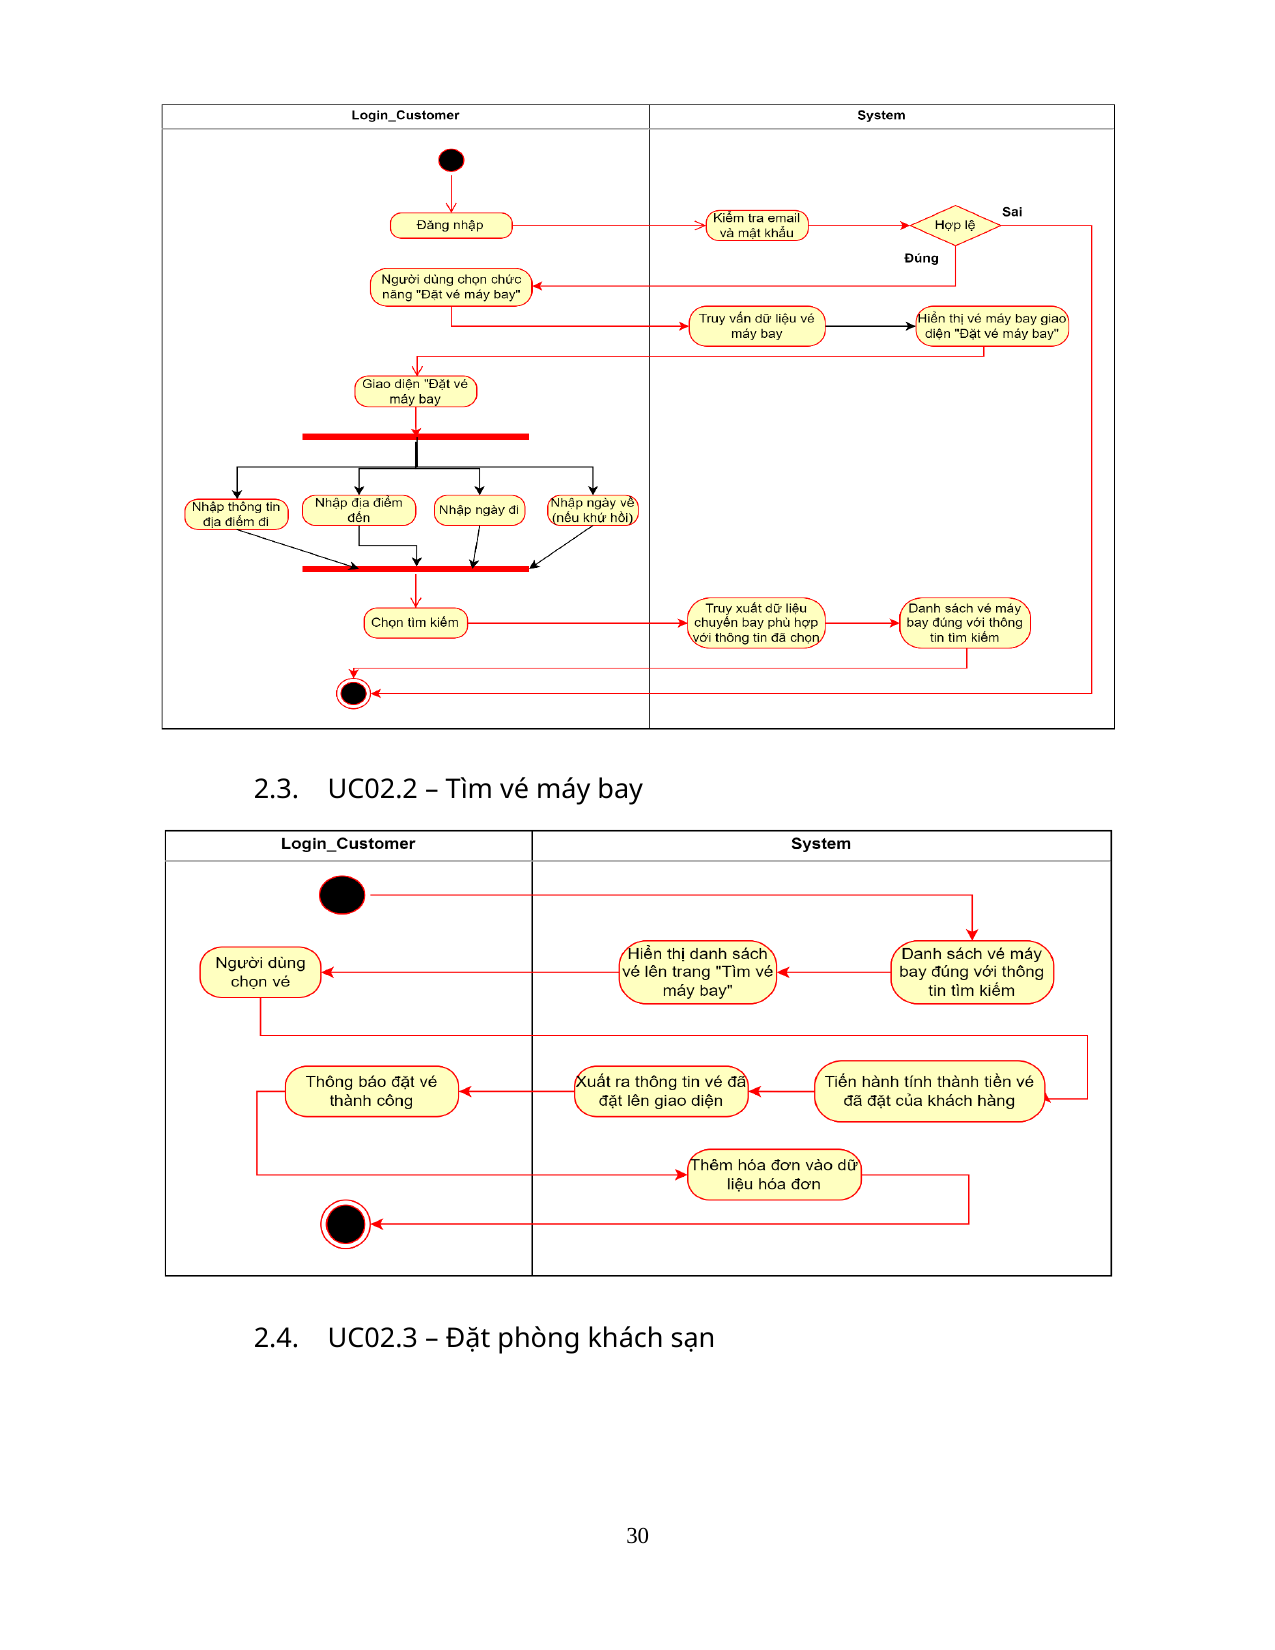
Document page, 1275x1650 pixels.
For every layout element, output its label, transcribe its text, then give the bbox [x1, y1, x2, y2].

picture [150, 94, 1127, 740]
picture [150, 817, 1125, 1289]
subtitle UC02.2 – Tìm vé máy bay [253, 769, 1125, 806]
subtitle UC02.3 – Đặt phòng khách sạn [253, 1318, 1125, 1355]
